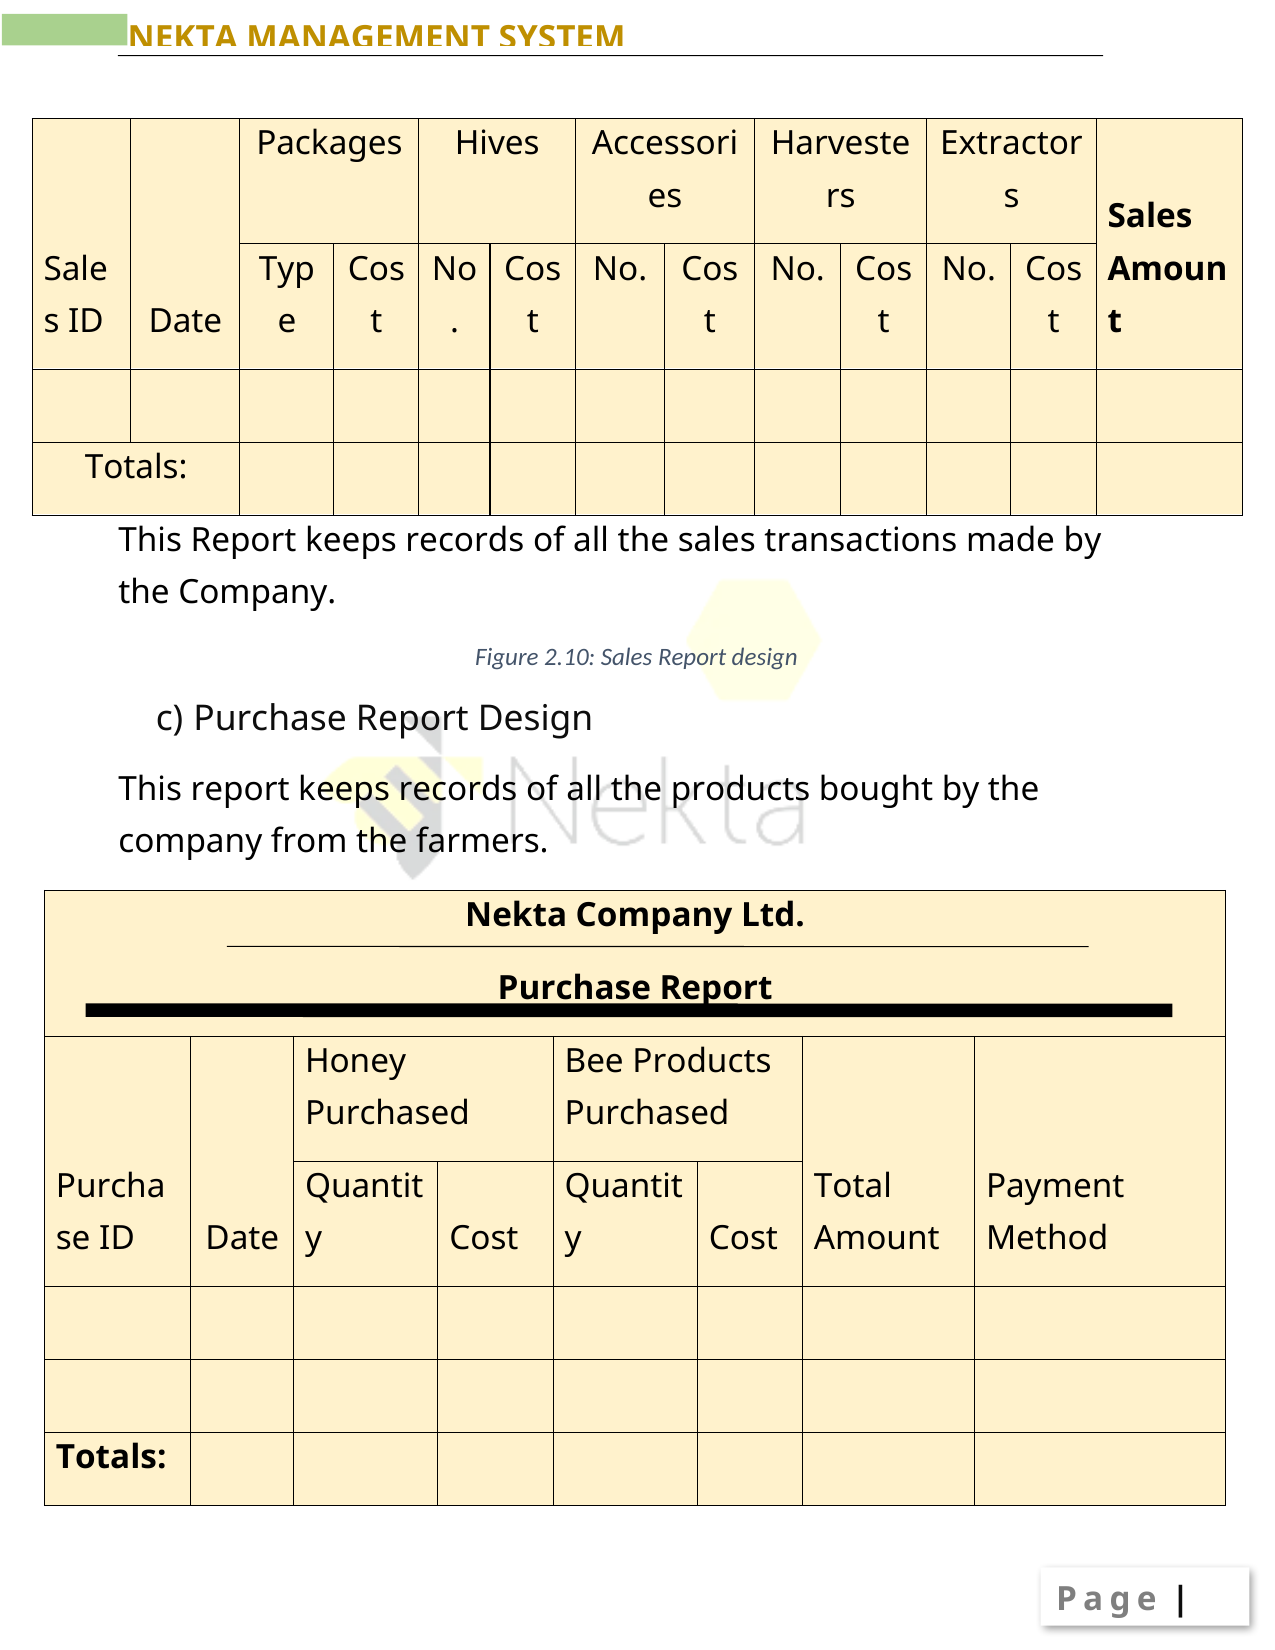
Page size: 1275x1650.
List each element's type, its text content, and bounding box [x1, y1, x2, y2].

table_cell [334, 370, 418, 442]
table_cell [665, 370, 754, 442]
table_cell Cost [1011, 244, 1096, 368]
table_cell [927, 443, 1010, 514]
table_cell [927, 370, 1010, 442]
table_cell [576, 370, 664, 442]
table_cell [803, 1433, 974, 1505]
subtitle Purchase Report Design [156, 692, 1157, 740]
table_cell Cost [841, 244, 926, 368]
table_cell Extractors [927, 119, 1096, 243]
table_cell Packages [240, 119, 418, 243]
table_cell [975, 1360, 1225, 1432]
table_cell No. [576, 244, 664, 368]
table_cell [191, 1433, 293, 1505]
table_cell [755, 370, 840, 442]
table_cell Quantity [554, 1162, 697, 1286]
table_cell [803, 1360, 974, 1432]
table_cell [334, 443, 418, 514]
table_cell [491, 443, 575, 514]
table_cell [240, 370, 333, 442]
table_cell Total Amount [803, 1037, 974, 1286]
table_cell [491, 370, 575, 442]
table_header Nekta Company Ltd. Purchase Report [45, 891, 1225, 1036]
table_cell No. [927, 244, 1010, 368]
table_cell [841, 370, 926, 442]
table_cell [554, 1360, 697, 1432]
table_cell Payment Method [975, 1037, 1225, 1286]
table_cell Cost [438, 1162, 553, 1286]
table_cell Hives [419, 119, 575, 243]
table_cell [1011, 370, 1096, 442]
table_cell Quantity [294, 1162, 437, 1286]
table_cell Totals: [33, 443, 239, 514]
table_cell Cost [491, 244, 575, 368]
table_cell Cost [665, 244, 754, 368]
table_cell Date [191, 1037, 293, 1286]
table_cell [438, 1287, 553, 1359]
table_cell [1097, 370, 1242, 442]
table_cell Type [240, 244, 333, 368]
table_cell Honey Purchased [294, 1037, 553, 1161]
table_cell [131, 370, 239, 442]
table_cell [665, 443, 754, 514]
table_cell Harvesters [755, 119, 926, 243]
table_cell Bee Products Purchased [554, 1037, 802, 1161]
table_cell [45, 1360, 190, 1432]
text This report keeps records of all the products bought by the company from the farmers. [118, 764, 1157, 862]
table_cell [1011, 443, 1096, 514]
table_cell [191, 1287, 293, 1359]
text This Report keeps records of all the sales transactions made by the Company. [118, 516, 1157, 613]
table_cell [698, 1287, 802, 1359]
table_cell [294, 1360, 437, 1432]
table_cell [438, 1433, 553, 1505]
table_cell [191, 1360, 293, 1432]
table_cell [698, 1360, 802, 1432]
table_cell [803, 1287, 974, 1359]
table_cell [240, 443, 333, 514]
table_cell [419, 443, 489, 514]
table_cell Date [131, 119, 239, 368]
table_cell [576, 443, 664, 514]
table_cell No. [755, 244, 840, 368]
table_cell Accessories [576, 119, 754, 243]
table_cell [975, 1433, 1225, 1505]
table_cell [1097, 443, 1242, 514]
table_cell [554, 1433, 697, 1505]
table_cell [438, 1360, 553, 1432]
table_cell Totals: [45, 1433, 190, 1505]
table_cell Sales ID [33, 119, 130, 368]
table_cell [419, 370, 489, 442]
table_cell [45, 1287, 190, 1359]
table_cell [294, 1287, 437, 1359]
table_cell No. [419, 244, 489, 368]
table_cell Cost [698, 1162, 802, 1286]
table_cell [554, 1287, 697, 1359]
table_cell [698, 1433, 802, 1505]
table_cell [841, 443, 926, 514]
table_cell Sales Amount [1097, 119, 1242, 368]
table_cell [975, 1287, 1225, 1359]
table_cell [33, 370, 130, 442]
table_cell Purchase ID [45, 1037, 190, 1286]
table_cell Cost [334, 244, 418, 368]
table_cell [755, 443, 840, 514]
table_cell [294, 1433, 437, 1505]
